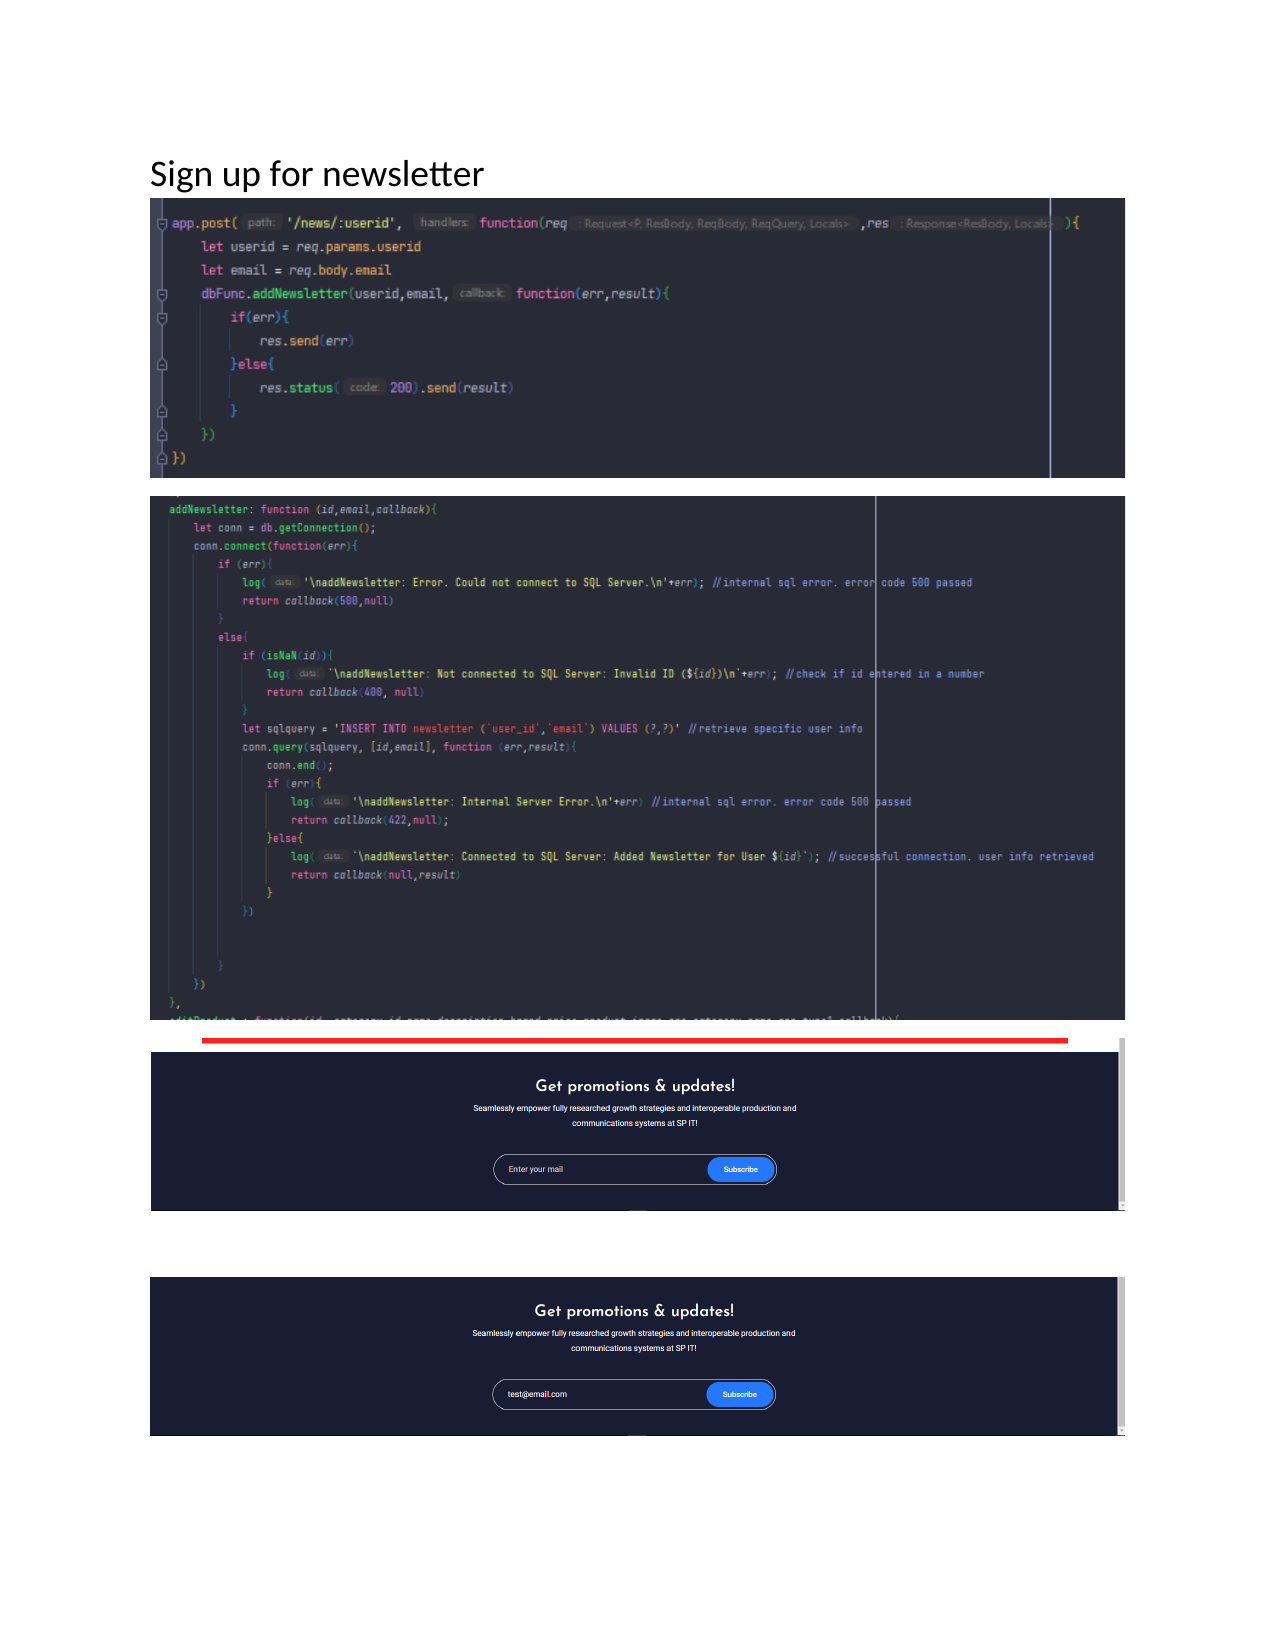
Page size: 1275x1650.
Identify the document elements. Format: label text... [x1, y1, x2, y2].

text Sign up for newsletter [150, 150, 1125, 198]
picture [150, 198, 1125, 478]
picture [150, 1277, 1125, 1436]
picture [150, 496, 1125, 1020]
picture [151, 1038, 1125, 1211]
